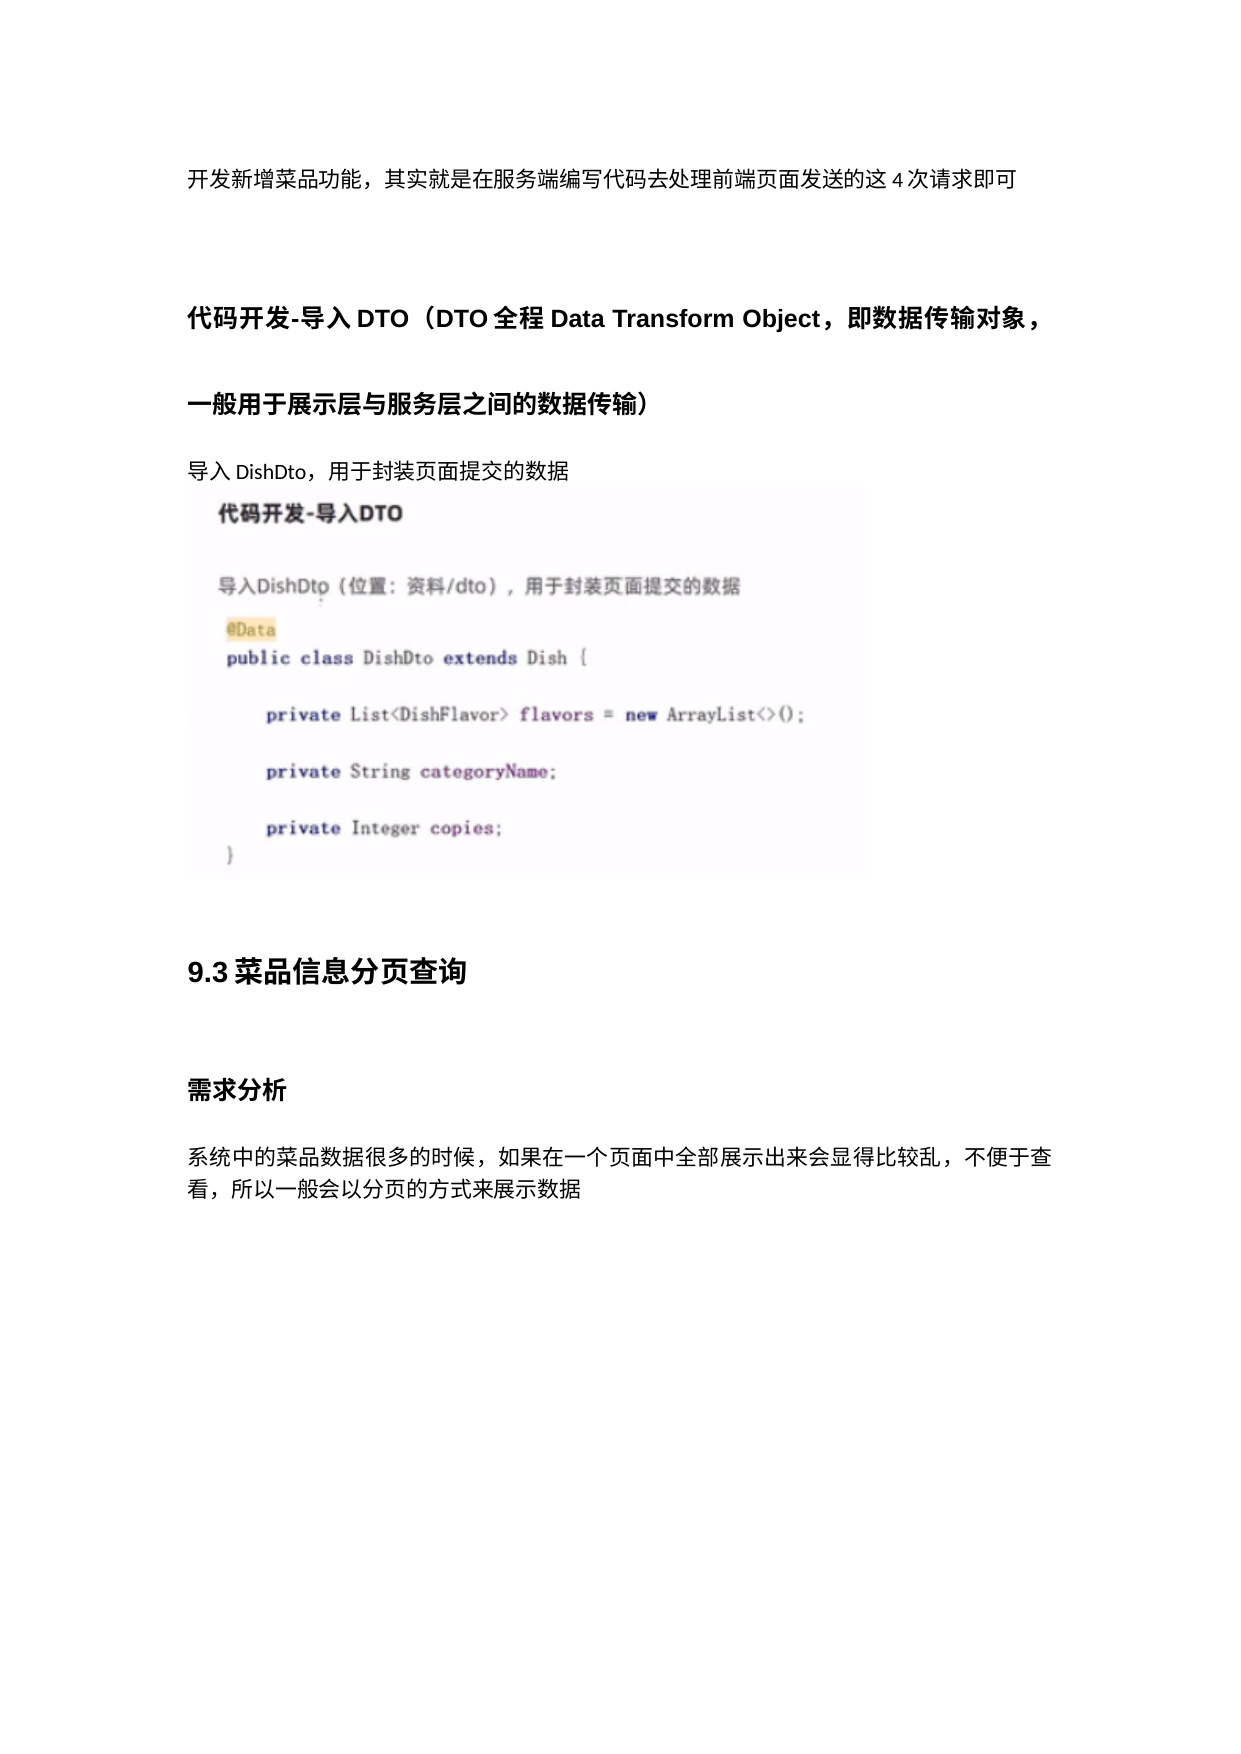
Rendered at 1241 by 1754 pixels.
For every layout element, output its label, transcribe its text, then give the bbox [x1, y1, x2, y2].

list 开发新增菜品功能，其实就是在服务端编写代码去处理前端页面发送的这4次请求即可 [187, 162, 1053, 194]
subtitle 代码开发-导入DTO（DTO全程Data Transform Object，即数据传输对象，一般用于展示层与服务层之间的数据传输） [187, 284, 1053, 435]
picture [187, 486, 868, 879]
subtitle 需求分析 [187, 1056, 1053, 1121]
subtitle 9.3菜品信息分页查询 [187, 938, 1053, 1003]
text 导入DishDto，用于封装页面提交的数据 [187, 453, 1053, 486]
text 系统中的菜品数据很多的时候，如果在一个页面中全部展示出来会显得比较乱，不便于查看，所以一般会以分页的方式来展示数据 [187, 1139, 1053, 1204]
